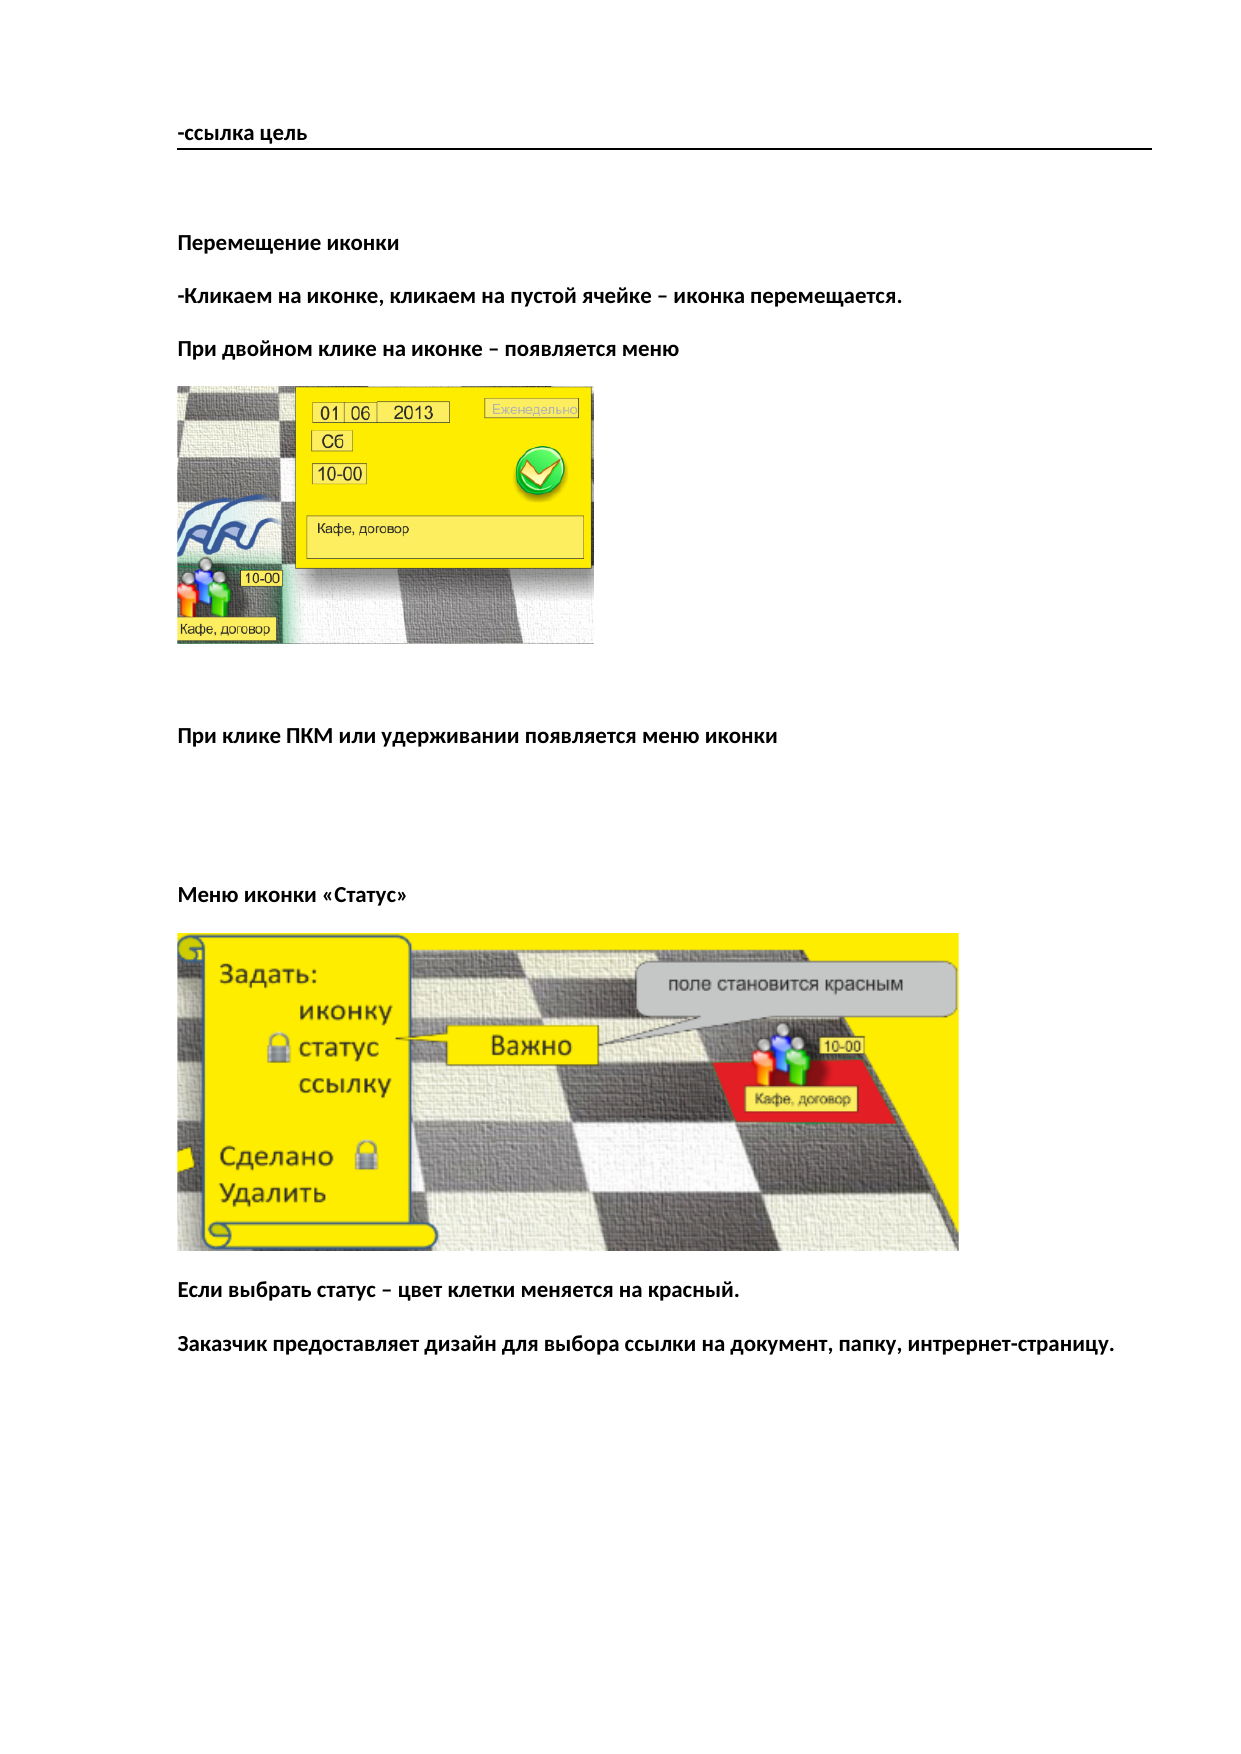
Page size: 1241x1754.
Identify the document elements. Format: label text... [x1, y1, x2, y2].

picture [177, 933, 959, 1251]
picture [177, 386, 594, 644]
text При двойном клике на иконке – появляется меню [177, 334, 1152, 362]
text -ссылка цель [177, 118, 1152, 148]
text Перемещение иконки [177, 228, 1152, 256]
text Меню иконки «Статус» [177, 880, 1152, 908]
text Если выбрать статус – цвет клетки меняется на красный. [177, 1276, 1152, 1304]
text Заказчик предоставляет дизайн для выбора ссылки на документ, папку, интрернет-страницу. [177, 1329, 1152, 1357]
text При клике ПКМ или удерживании появляется меню иконки [177, 721, 1152, 749]
text -Кликаем на иконке, кликаем на пустой ячейке – иконка перемещается. [177, 281, 1152, 309]
